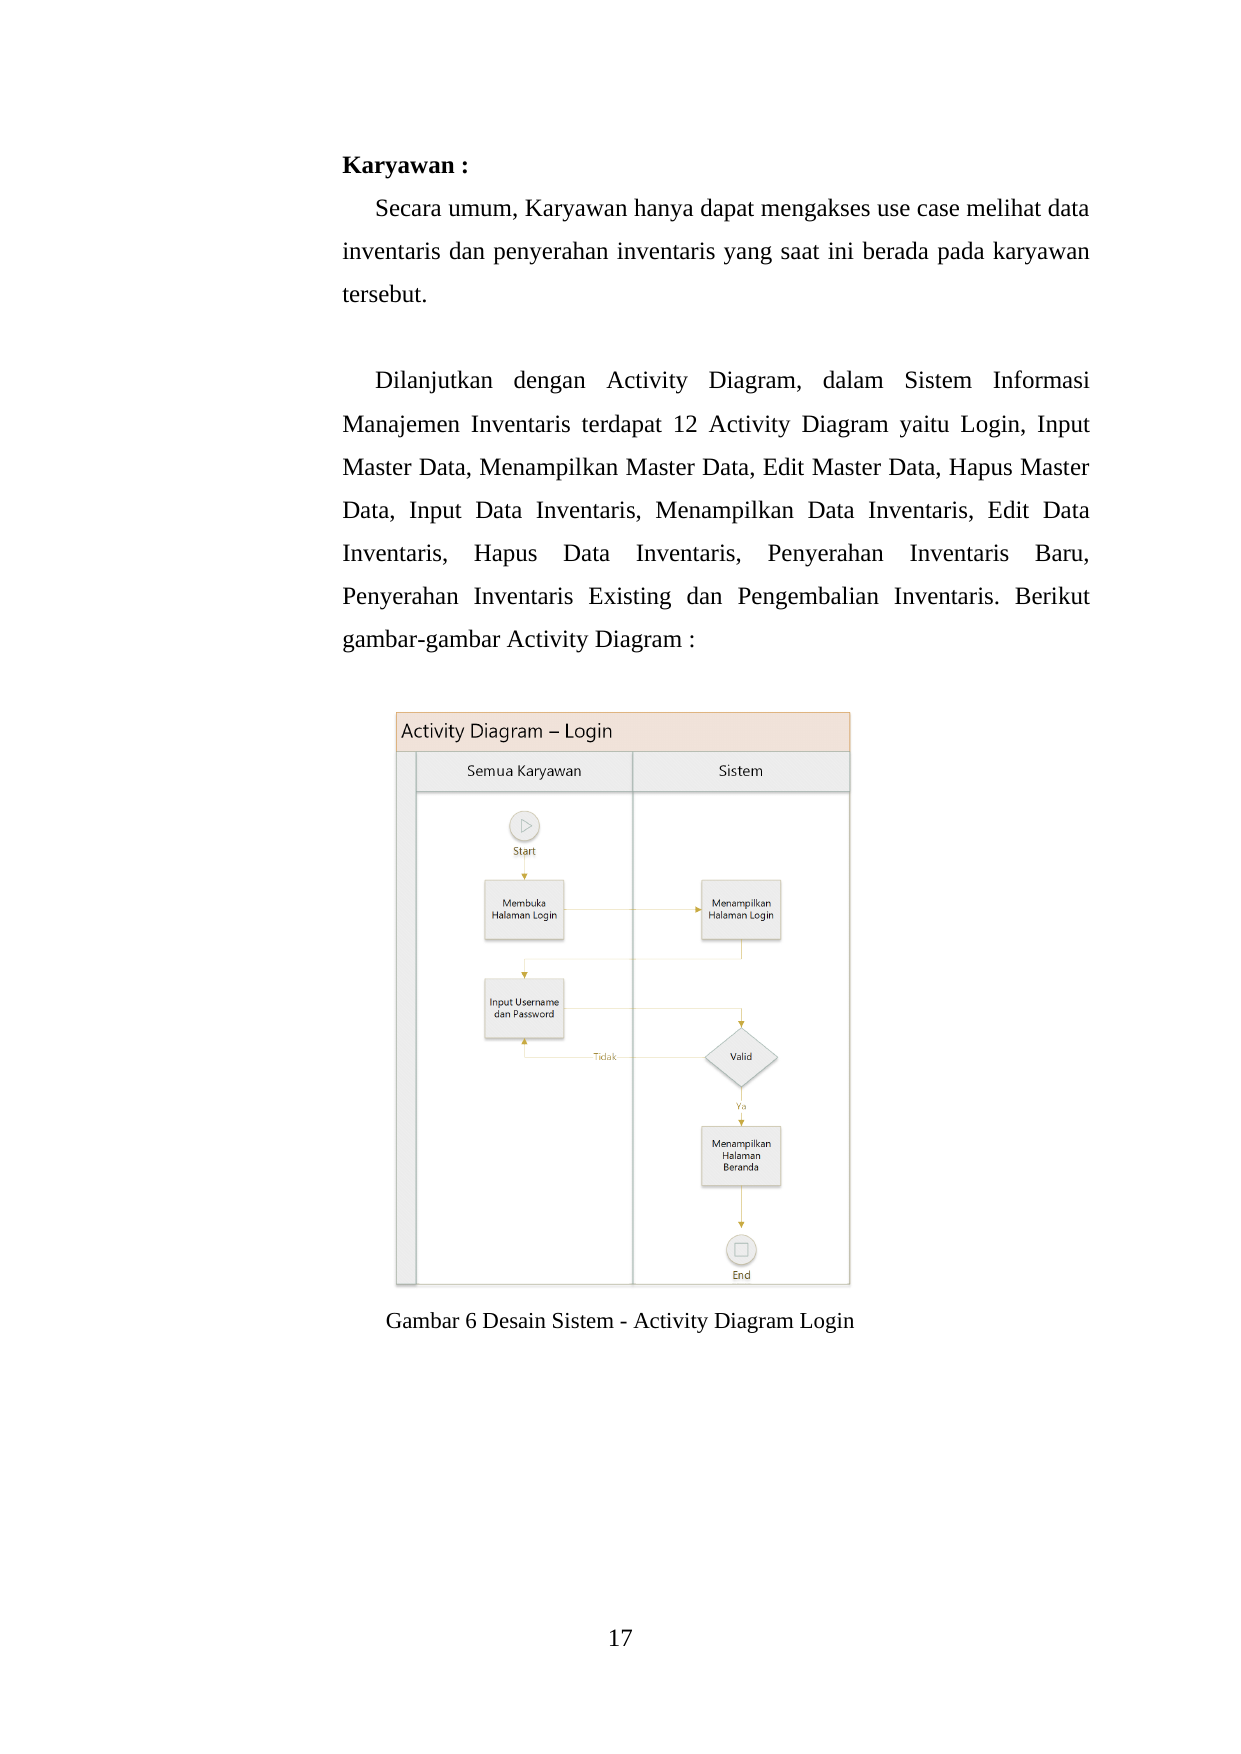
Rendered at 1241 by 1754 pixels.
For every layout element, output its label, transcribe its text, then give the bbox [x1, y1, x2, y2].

text Gambar 6 Desain Sistem - Activity Diagram Login [150, 1307, 1090, 1333]
picture [387, 710, 854, 1293]
text Secara umum, Karyawan hanya dapat mengakses use case melihat data inventaris dan penyerahan inventaris yang saat ini berada pada karyawan tersebut. [342, 193, 1090, 308]
text Karyawan : [342, 150, 1090, 179]
text Dilanjutkan dengan Activity Diagram, dalam Sistem Informasi Manajemen Inventaris terdapat 12 Activity Diagram yaitu Login, Input Master Data, Menampilkan Master Data, Edit Master Data, Hapus Master Data, Input Data Inventaris, Menampilkan Data Inventaris, Edit Data Inventaris, Hapus Data Inventaris, Penyerahan Inventaris Baru, Penyerahan Inventaris Existing dan Pengembalian Inventaris. Berikut gambar-gambar Activity Diagram : [342, 366, 1090, 653]
